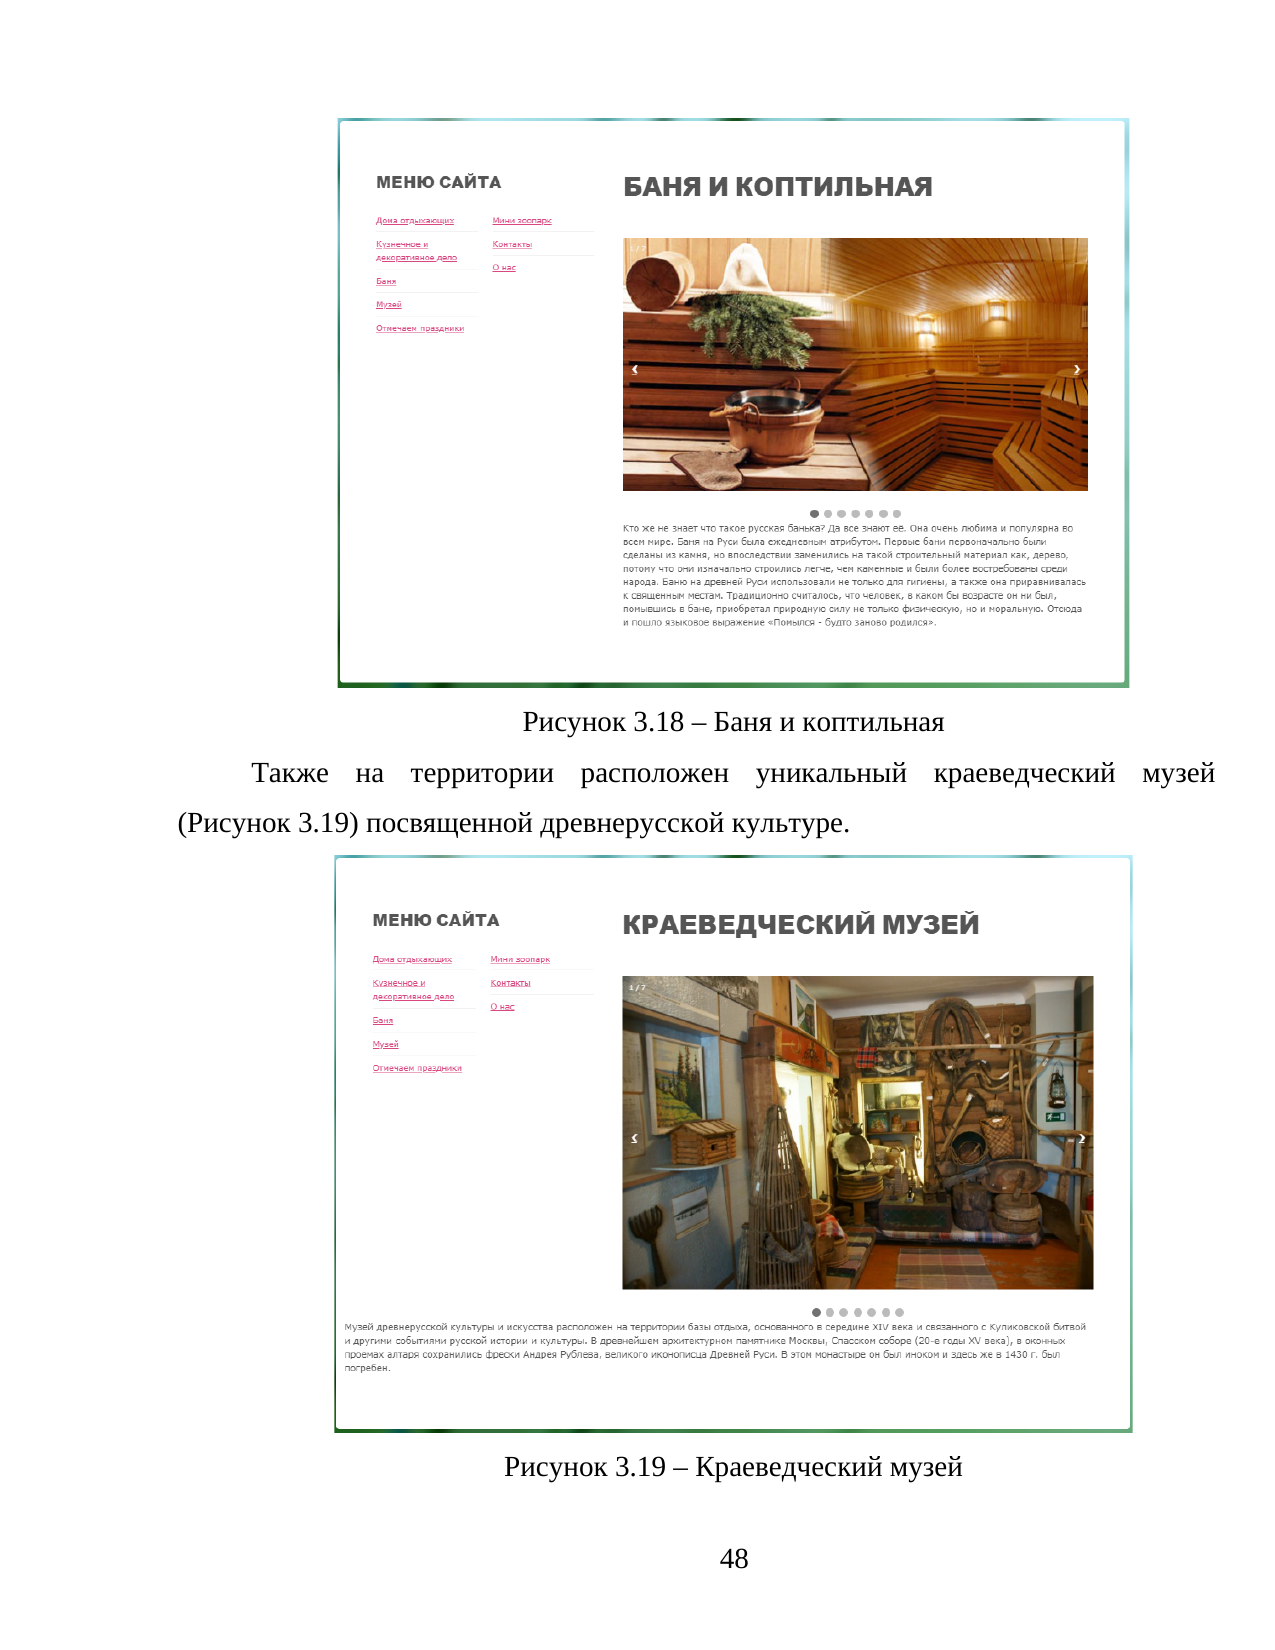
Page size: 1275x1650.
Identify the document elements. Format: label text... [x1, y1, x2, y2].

text Рисунок 3.18 – Баня и коптильная [177, 704, 1216, 738]
picture [334, 855, 1133, 1433]
text Также на территории расположен уникальный краеведческий музей (Рисунок 3.19) посвященной древнерусской культуре. [177, 755, 1216, 839]
text Рисунок 3.19 – Краеведческий музей [177, 1449, 1216, 1482]
picture [337, 118, 1130, 688]
